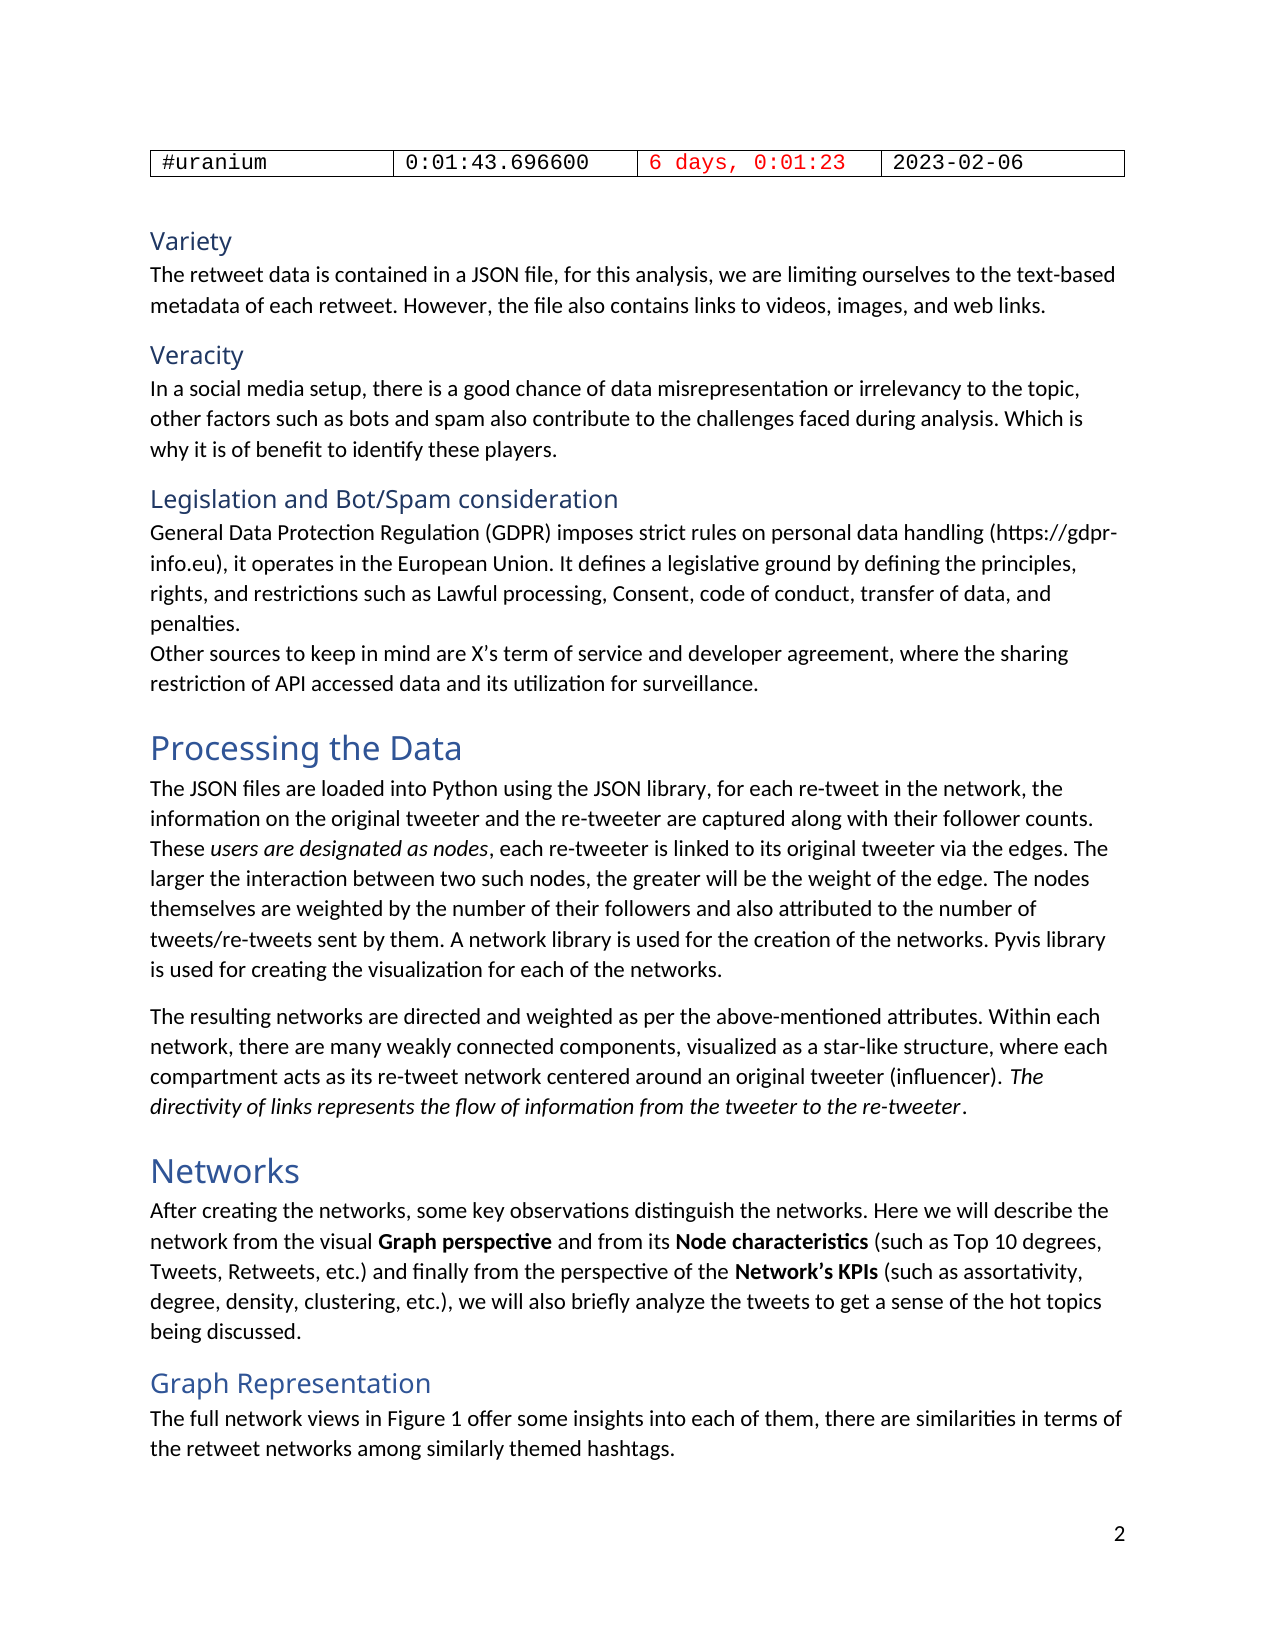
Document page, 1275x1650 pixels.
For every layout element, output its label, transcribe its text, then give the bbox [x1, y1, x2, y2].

subtitle Variety [150, 224, 1125, 258]
subtitle Processing the Data [150, 725, 1125, 770]
subtitle Other sources to keep in mind are X’s term of service and developer agreement, where the sharing restriction of API accessed data and its utilization for surveillance. [150, 639, 1125, 697]
text In a social media setup, there is a good chance of data misrepresentation or irrelevancy to the topic, other factors such as bots and spam also contribute to the challenges faced during analysis. Which is why it is of benefit to identify these players. [150, 374, 1125, 463]
text The full network views in Figure 1 offer some insights into each of them, there are similarities in terms of the retweet networks among similarly themed hashtags. [150, 1404, 1125, 1462]
text After creating the networks, some key observations distinguish the networks. Here we will describe the network from the visual Graph perspective and from its Node characteristics (such as Top 10 degrees, Tweets, Retweets, etc.) and finally from the perspective of the Network’s KPIs (such as assortativity, degree, density, clustering, etc.), we will also briefly analyze the tweets to get a sense of the hot topics being discussed. [150, 1197, 1125, 1345]
text The retweet data is contained in a JSON file, for this analysis, we are limiting ourselves to the text-based metadata of each retweet. However, the file also contains links to videos, images, and web links. [150, 261, 1125, 319]
text The JSON files are loaded into Python using the JSON library, for each re-tweet in the network, the information on the original tweeter and the re-tweeter are captured along with their follower counts. These users are designated as nodes, each re-tweeter is linked to its original tweeter via the edges. The larger the interaction between two such nodes, the greater will be the weight of the edge. The nodes themselves are weighted by the number of their followers and also attributed to the number of tweets/re-tweets sent by them. A network library is used for the creation of the networks. Pyvis library is used for creating the visualization for each of the networks. [150, 774, 1125, 983]
subtitle General Data Protection Regulation (GDPR) imposes strict rules on personal data handling (https://gdpr-info.eu), it operates in the European Union. It defines a legislative ground by defining the principles, rights, and restrictions such as Lawful processing, Consent, code of conduct, transfer of data, and penalties. [150, 518, 1125, 637]
subtitle Networks [150, 1148, 1125, 1193]
subtitle Graph Representation [150, 1364, 1125, 1401]
table_cell 0:01:43.696600 [394, 151, 637, 176]
table_cell 2023-02-06 [882, 151, 1124, 176]
table_cell 6 days, 0:01:23 [638, 151, 881, 176]
subtitle Legislation and Bot/Spam consideration [150, 482, 1125, 516]
subtitle Veracity [150, 338, 1125, 372]
table_cell #uranium [151, 151, 393, 176]
text The resulting networks are directed and weighted as per the above-mentioned attributes. Within each network, there are many weakly connected components, visualized as a star-like structure, where each compartment acts as its re-tweet network centered around an original tweeter (influencer). The directivity of links represents the flow of information from the tweeter to the re-tweeter. [150, 1002, 1125, 1120]
